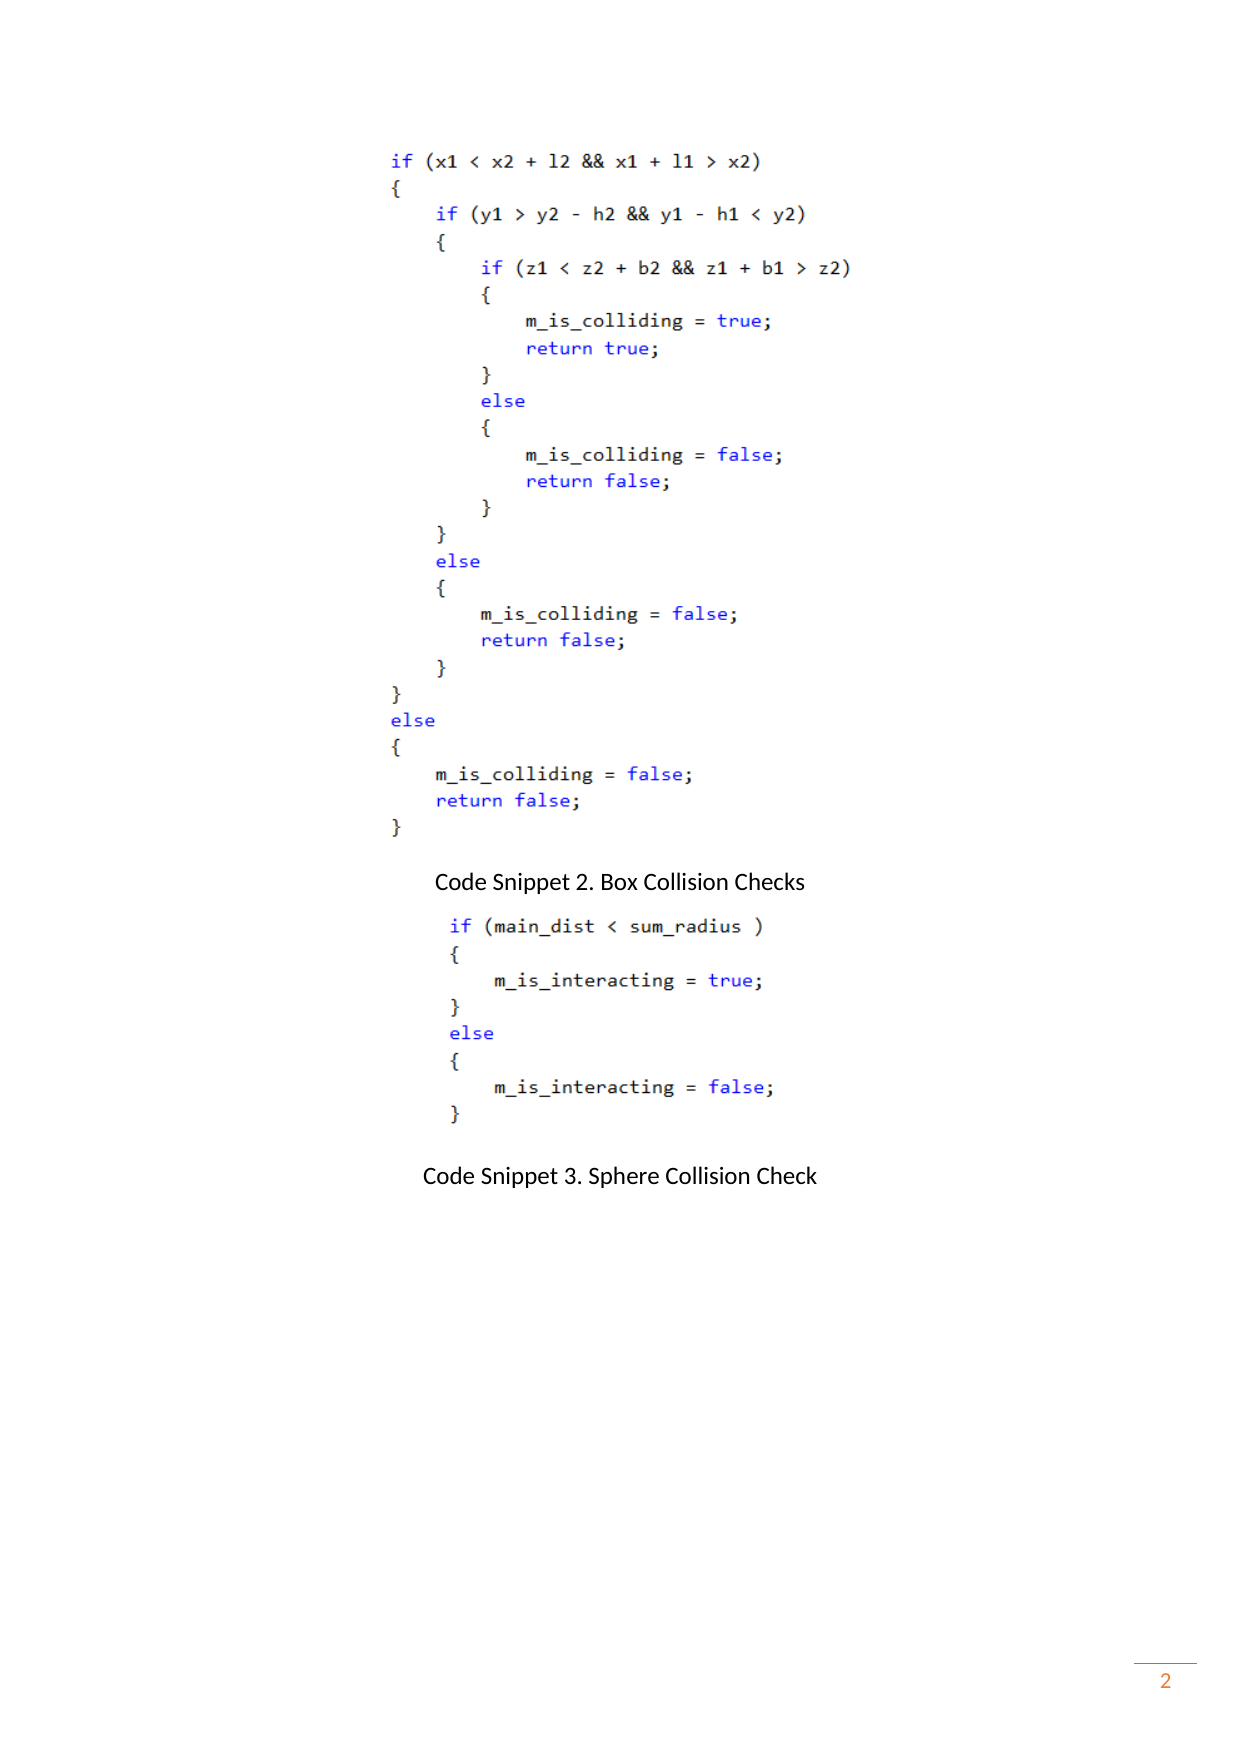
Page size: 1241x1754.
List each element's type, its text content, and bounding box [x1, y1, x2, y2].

picture [443, 916, 797, 1141]
text Code Snippet 3. Sphere Collision Check [150, 1160, 1090, 1190]
picture [368, 150, 872, 848]
text Code Snippet 2. Box Collision Checks [150, 866, 1090, 897]
